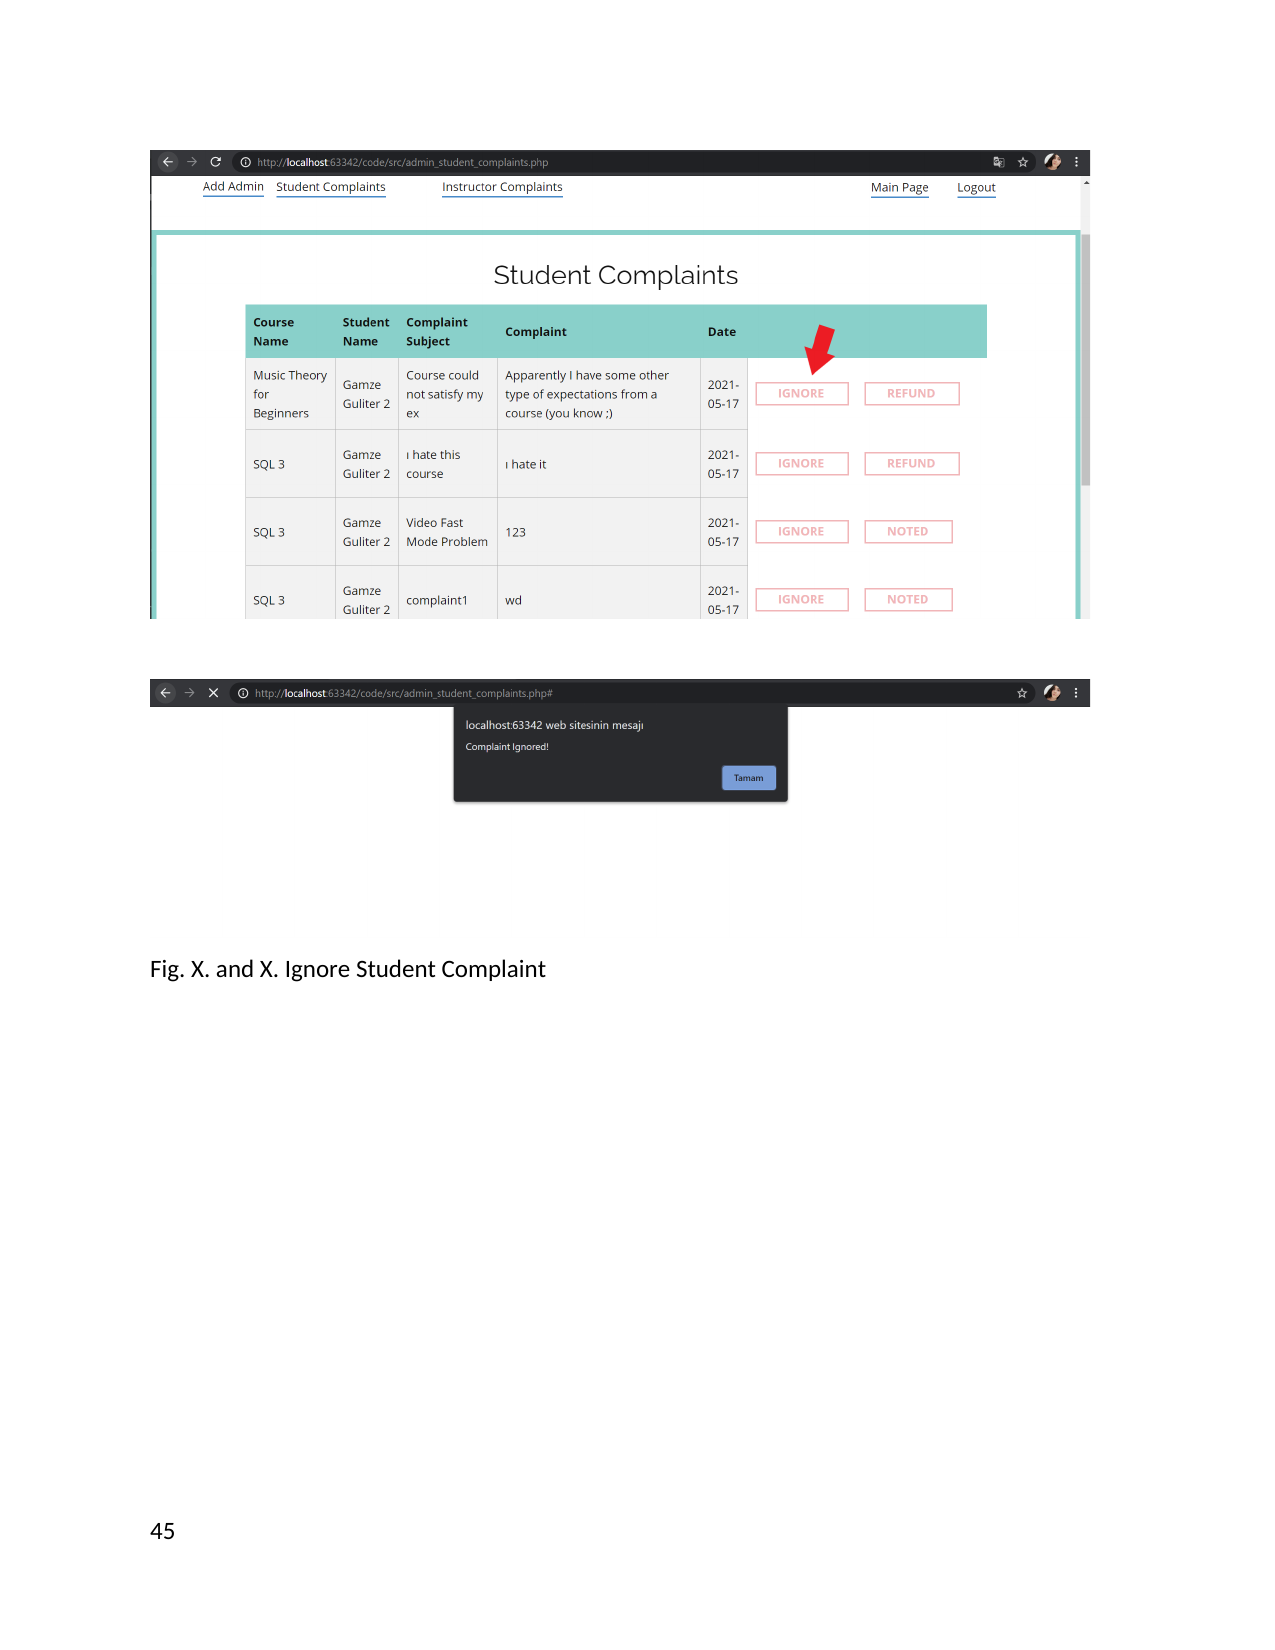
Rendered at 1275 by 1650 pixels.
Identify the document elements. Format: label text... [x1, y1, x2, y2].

picture [150, 679, 1091, 938]
text Fig. X. and X. Ignore Student Complaint [150, 953, 1125, 984]
picture [150, 150, 1091, 619]
